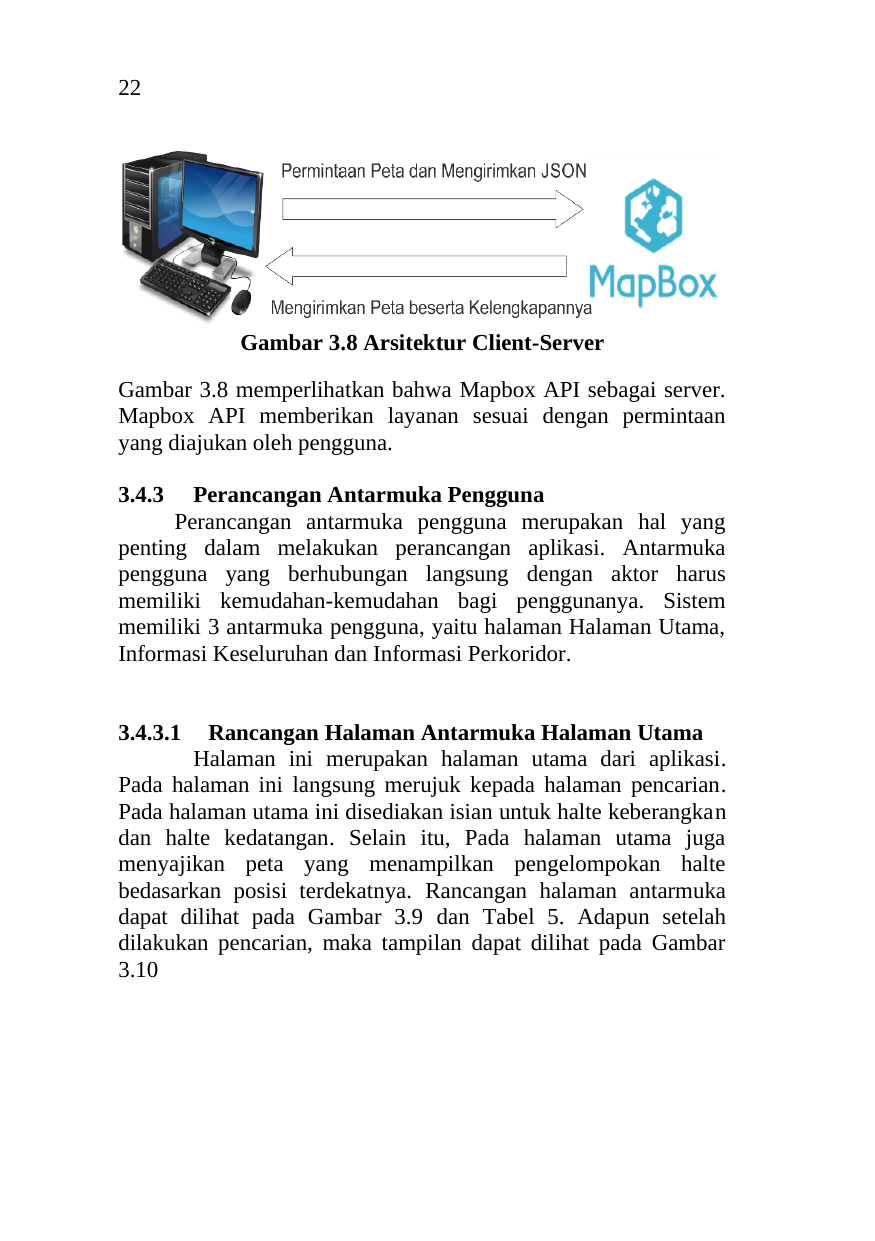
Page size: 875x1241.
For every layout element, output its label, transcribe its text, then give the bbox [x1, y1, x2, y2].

text Perancangan antarmuka pengguna merupakan hal yang penting dalam melakukan perancangan aplikasi. Antarmuka pengguna yang berhubungan langsung dengan aktor harus memiliki kemudahan-kemudahan bagi penggunanya. Sistem memiliki 3 antarmuka pengguna, yaitu halaman Halaman Utama, Informasi Keseluruhan dan Informasi Perkoridor. [118, 508, 726, 666]
subtitle Rancangan Halaman Antarmuka Halaman Utama [118, 719, 726, 745]
text Gambar 3.8 memperlihatkan bahwa Mapbox API sebagai server. Mapbox API memberikan layanan sesuai dengan permintaan yang diajukan oleh pengguna. [118, 376, 726, 455]
subtitle Perancangan Antarmuka Pengguna [118, 481, 726, 508]
text Halaman ini merupakan halaman utama dari aplikasi. Pada halaman ini langsung merujuk kepada halaman pencarian. Pada halaman utama ini disediakan isian untuk halte keberangkan dan halte kedatangan. Selain itu, Pada halaman utama juga menyajikan peta yang menampilkan pengelompokan halte bedasarkan posisi terdekatnya. Rancangan halaman antarmuka dapat dilihat pada Gambar 3.9 dan Tabel 5. Adapun setelah dilakukan pencarian, maka tampilan dapat dilihat pada Gambar 3.10 [118, 745, 726, 982]
picture [118, 147, 727, 329]
